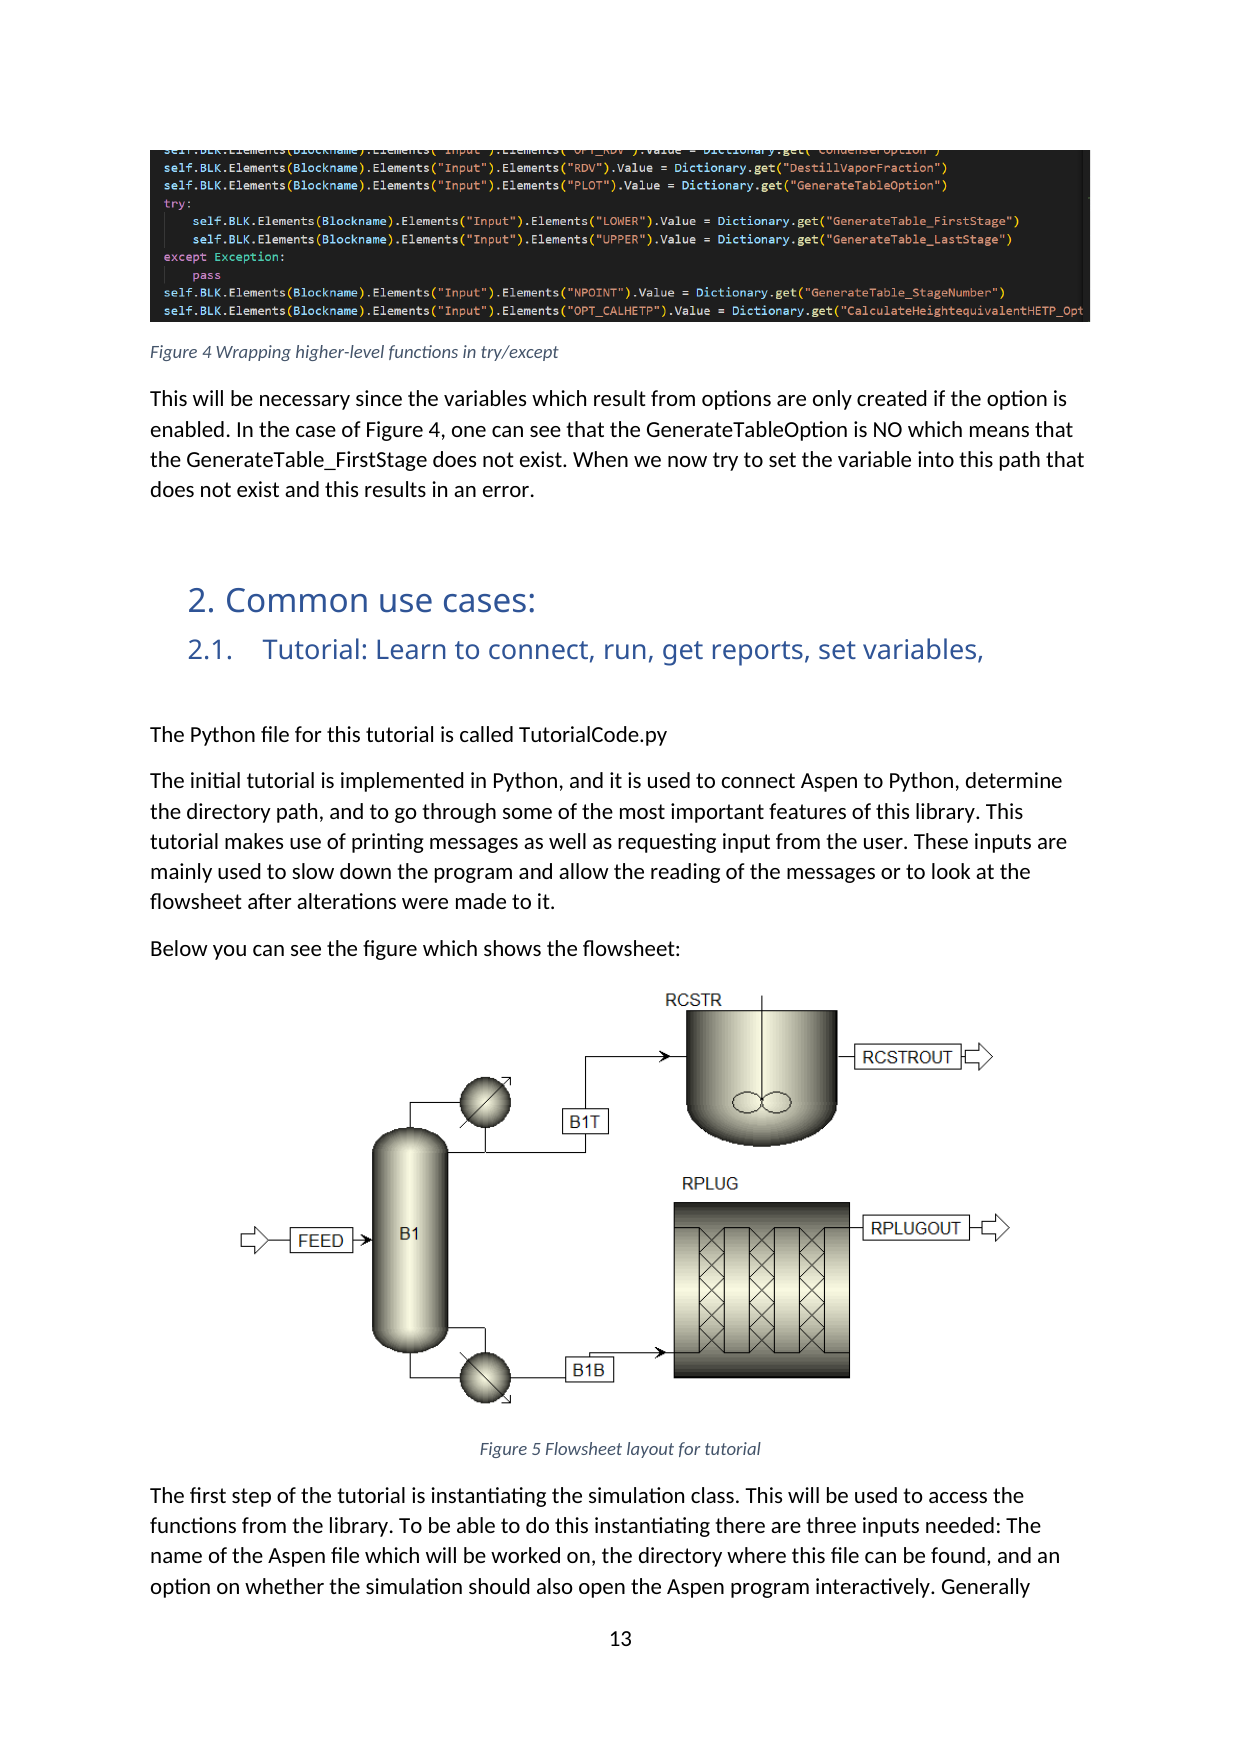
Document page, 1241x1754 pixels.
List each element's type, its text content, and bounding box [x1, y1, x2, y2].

text Below you can see the figure which shows the flowsheet: [150, 934, 1090, 962]
text The initial tutorial is implemented in Python, and it is used to connect Aspen to Python, determine the directory path, and to go through some of the most important features of this library. This tutorial makes use of printing messages as well as requesting input from the user. These inputs are mainly used to slow down the program and allow the reading of the messages or to look at the flowsheet after alterations were made to it. [150, 767, 1090, 915]
subtitle Common use cases: [187, 577, 1090, 623]
picture [150, 150, 1091, 322]
picture [200, 981, 1040, 1419]
subtitle Tutorial: Learn to connect, run, get reports, set variables, [187, 630, 1090, 667]
text This will be necessary since the variables which result from options are only created if the option is enabled. In the case of Figure 4, one can see that the GenerateTableOption is NO which means that the GenerateTable_FirstStage does not exist. When we now try to set the variable into this path that does not exist and this results in an error. [150, 384, 1090, 503]
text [150, 1481, 1090, 1600]
text The Python file for this tutorial is called TutorialCode.py [150, 720, 1090, 748]
